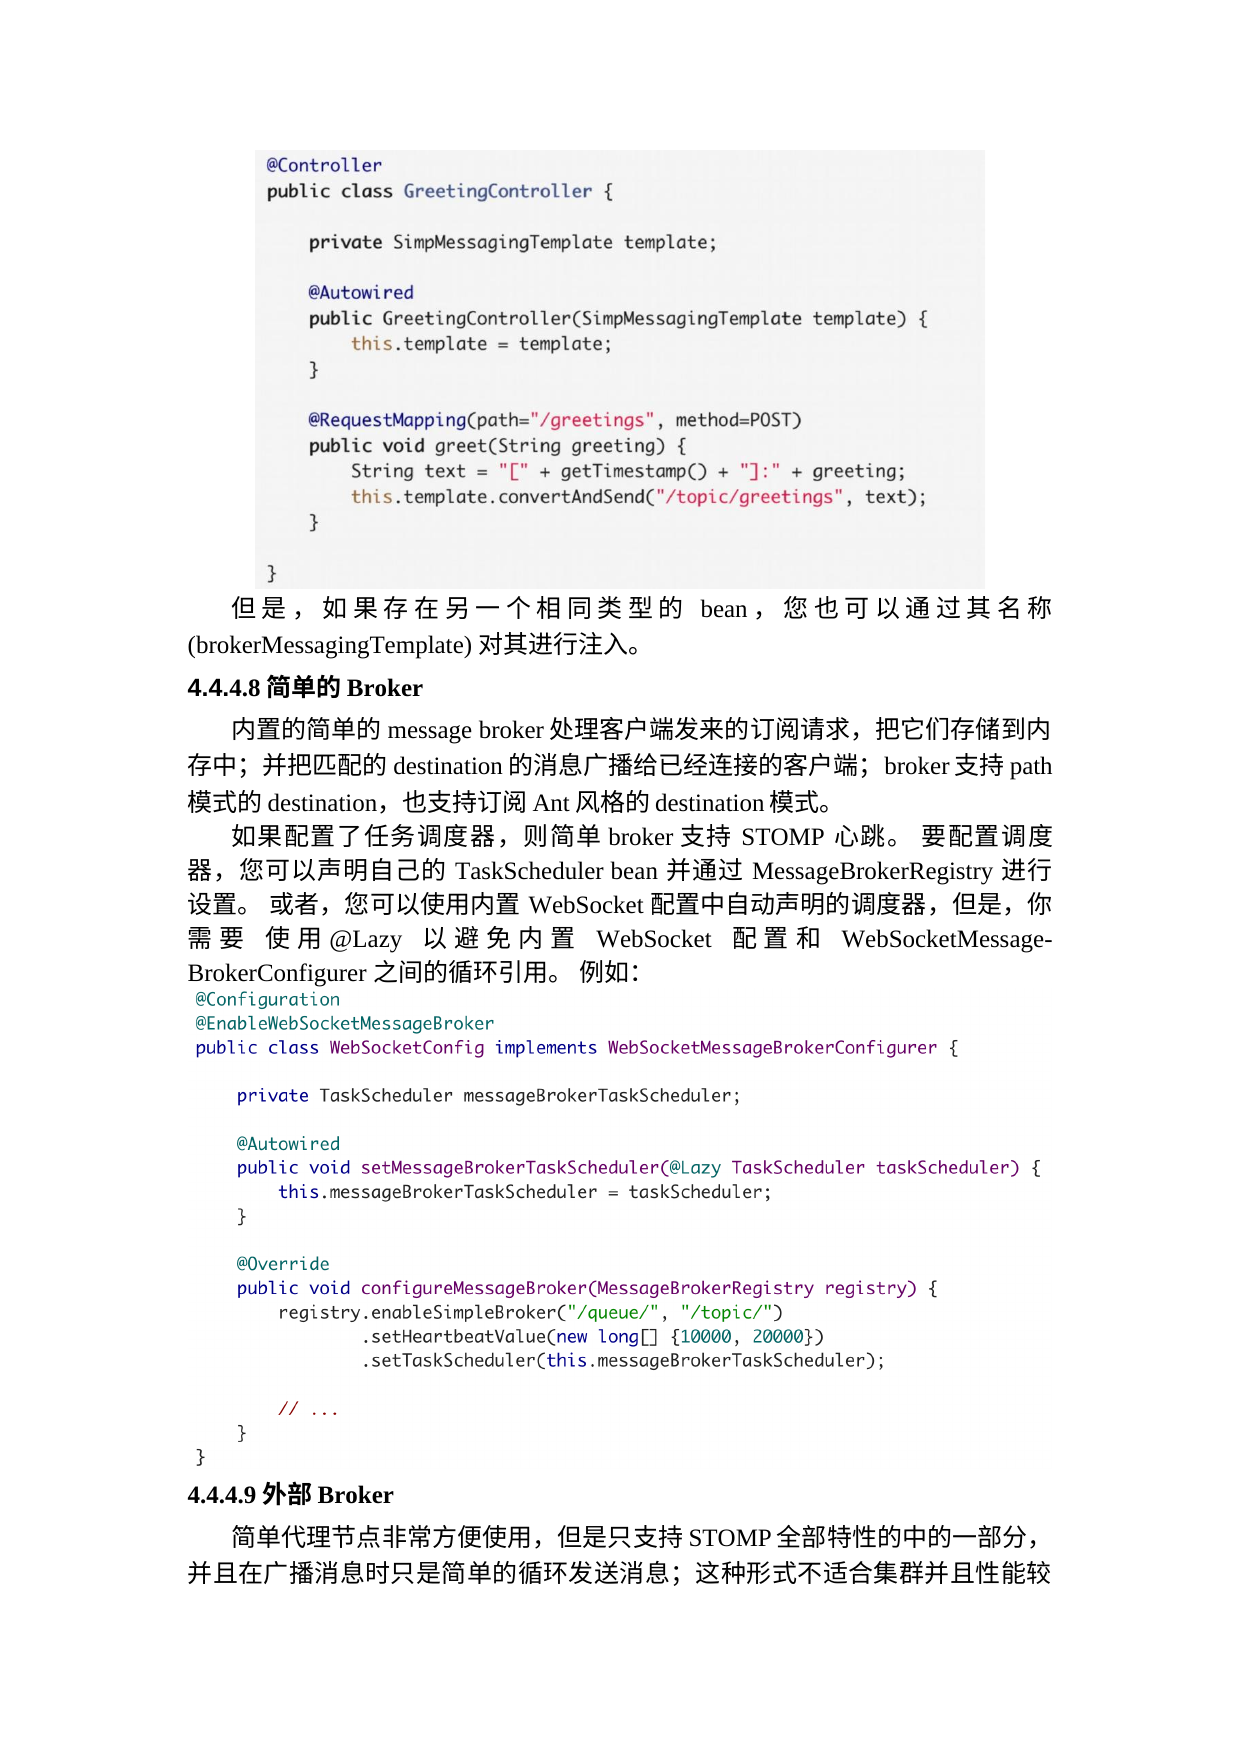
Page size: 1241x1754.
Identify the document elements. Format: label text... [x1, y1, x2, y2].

picture [255, 150, 986, 589]
subtitle 4.4.4.8 简单的Broker [187, 667, 1053, 703]
text 但是，如果存在另一个相同类型的 bean，您也可以通过其名称 (brokerMessagingTemplate) 对其进行注入。 [187, 588, 1053, 661]
subtitle 4.4.4.9 外部Broker [187, 1475, 1053, 1511]
text 内置的简单的message broker处理客户端发来的订阅请求，把它们存储到内存中；并把匹配的destination的消息广播给已经连接的客户端；broker支持path模式的destination，也支持订阅Ant风格的destination模式。 [187, 709, 1053, 818]
picture [187, 988, 1052, 1469]
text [187, 1517, 1053, 1590]
text 如果配置了任务调度器，则简单broker支持 STOMP 心跳。 要配置调度器，您可以声明自己的 TaskScheduler bean 并通过 MessageBrokerRegistry 进行设置。 或者，您可以使用内置 WebSocket 配置中自动声明的调度器，但是，你需要 使用@Lazy 以避免内置 WebSocket 配置和 WebSocketMessage-BrokerConfigurer 之间的循环引用。 例如： [187, 818, 1053, 988]
